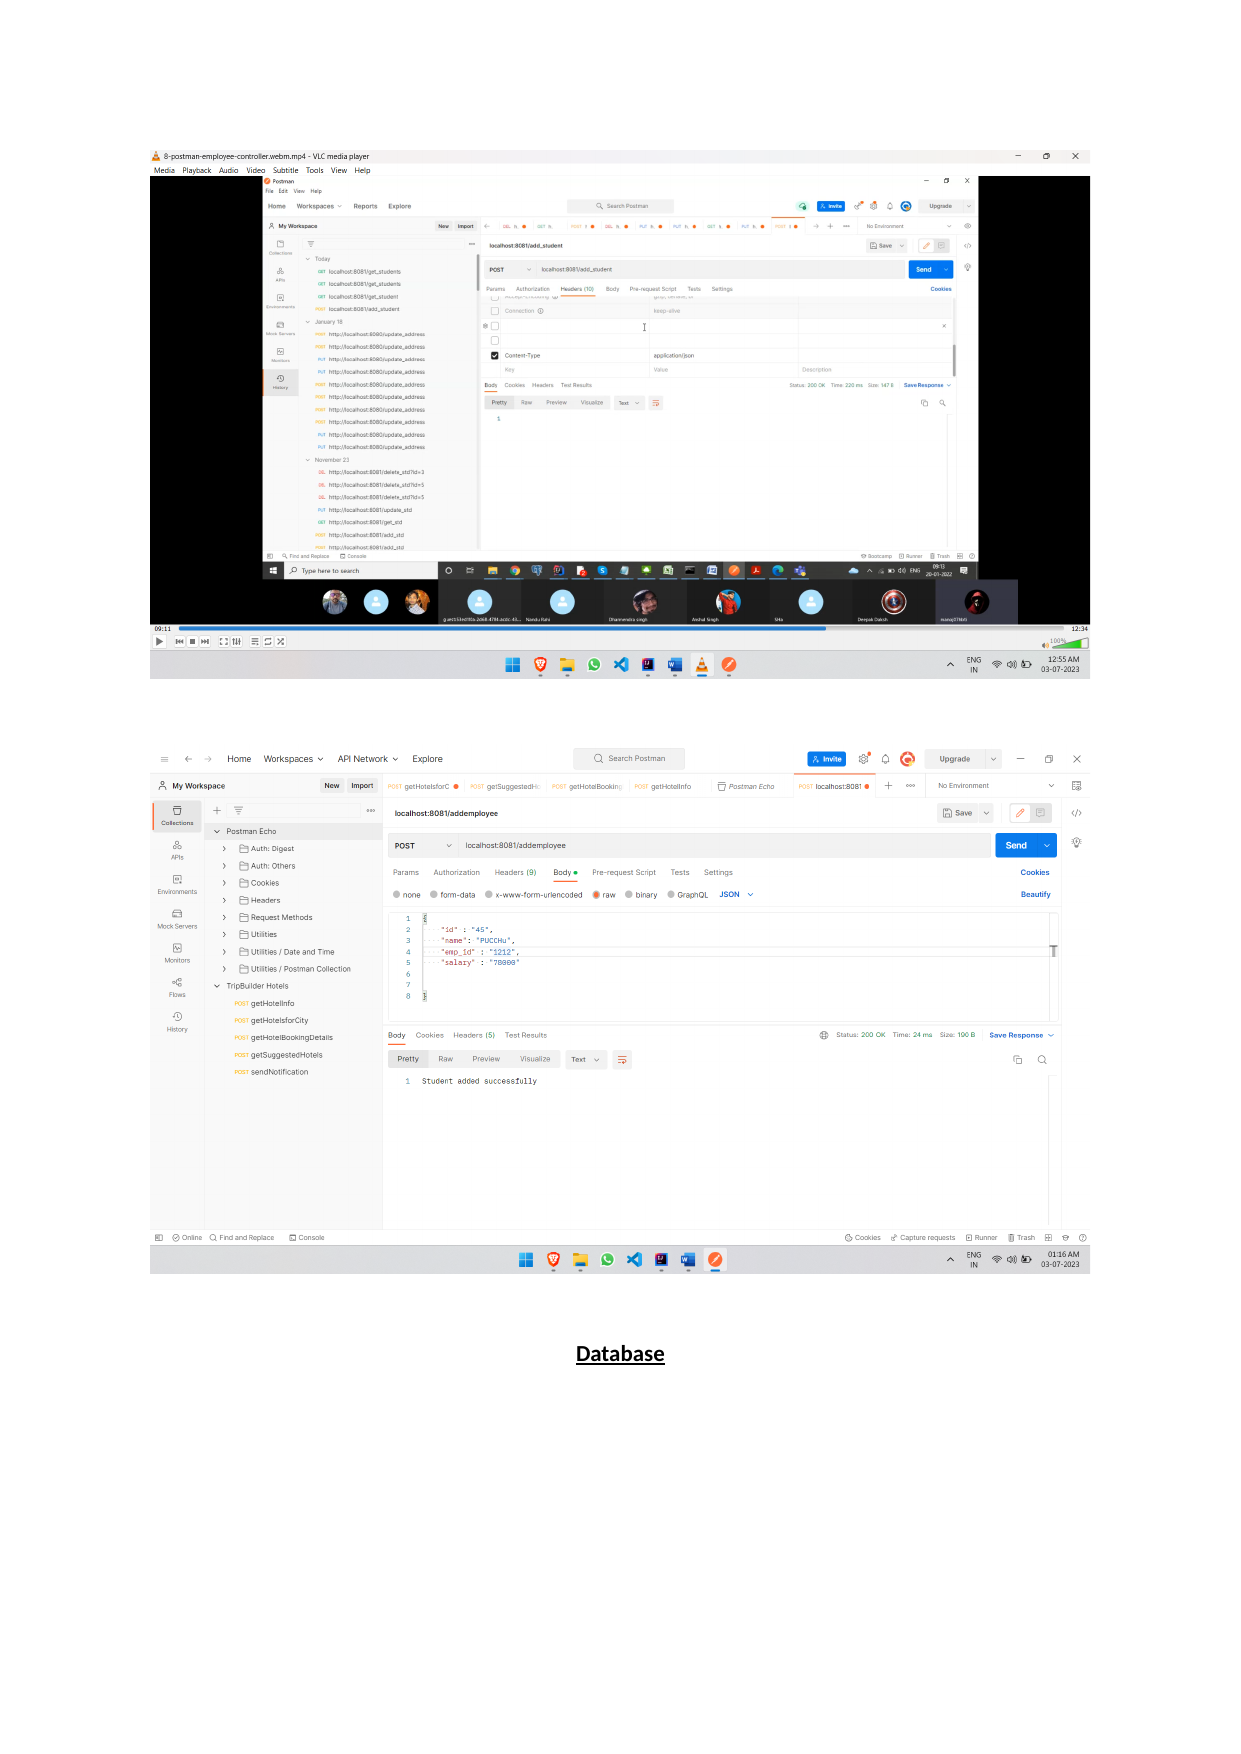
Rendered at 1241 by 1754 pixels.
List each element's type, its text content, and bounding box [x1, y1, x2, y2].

picture [150, 744, 1091, 1274]
text Database [150, 1339, 1090, 1367]
picture [150, 150, 1091, 679]
